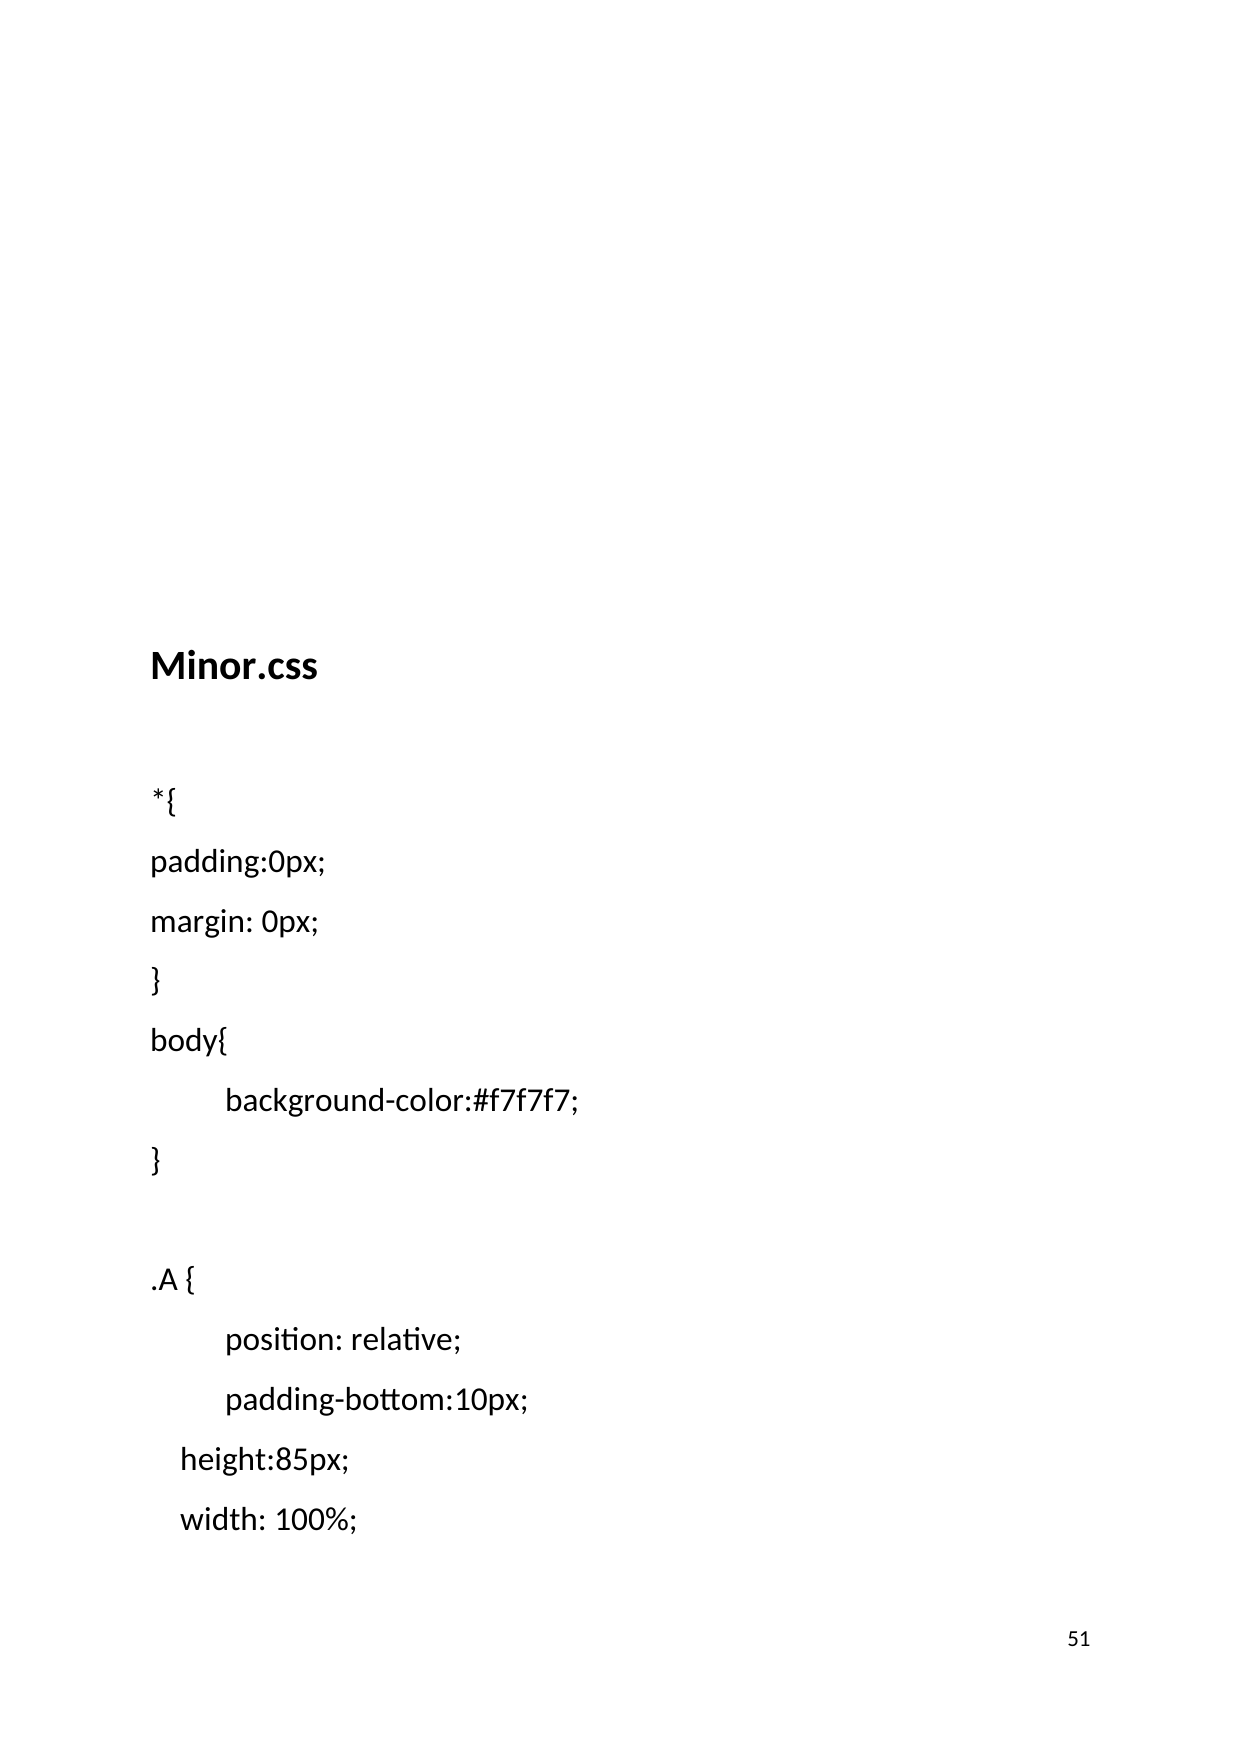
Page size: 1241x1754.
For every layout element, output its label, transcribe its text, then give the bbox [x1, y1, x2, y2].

text Minor.css [150, 639, 1090, 690]
text margin: 0px; [150, 900, 1090, 940]
text .A { [150, 1258, 1090, 1299]
text } [150, 1139, 1090, 1179]
text } [150, 959, 1090, 1000]
text width: 100%; [150, 1498, 1090, 1538]
text background-color:#f7f7f7; [150, 1079, 1090, 1120]
text height:85px; [150, 1438, 1090, 1478]
text body{ [150, 1019, 1090, 1060]
text position: relative; [150, 1318, 1090, 1359]
text padding:0px; [150, 840, 1090, 881]
text padding-bottom:10px; [150, 1378, 1090, 1419]
text *{ [150, 780, 1090, 821]
